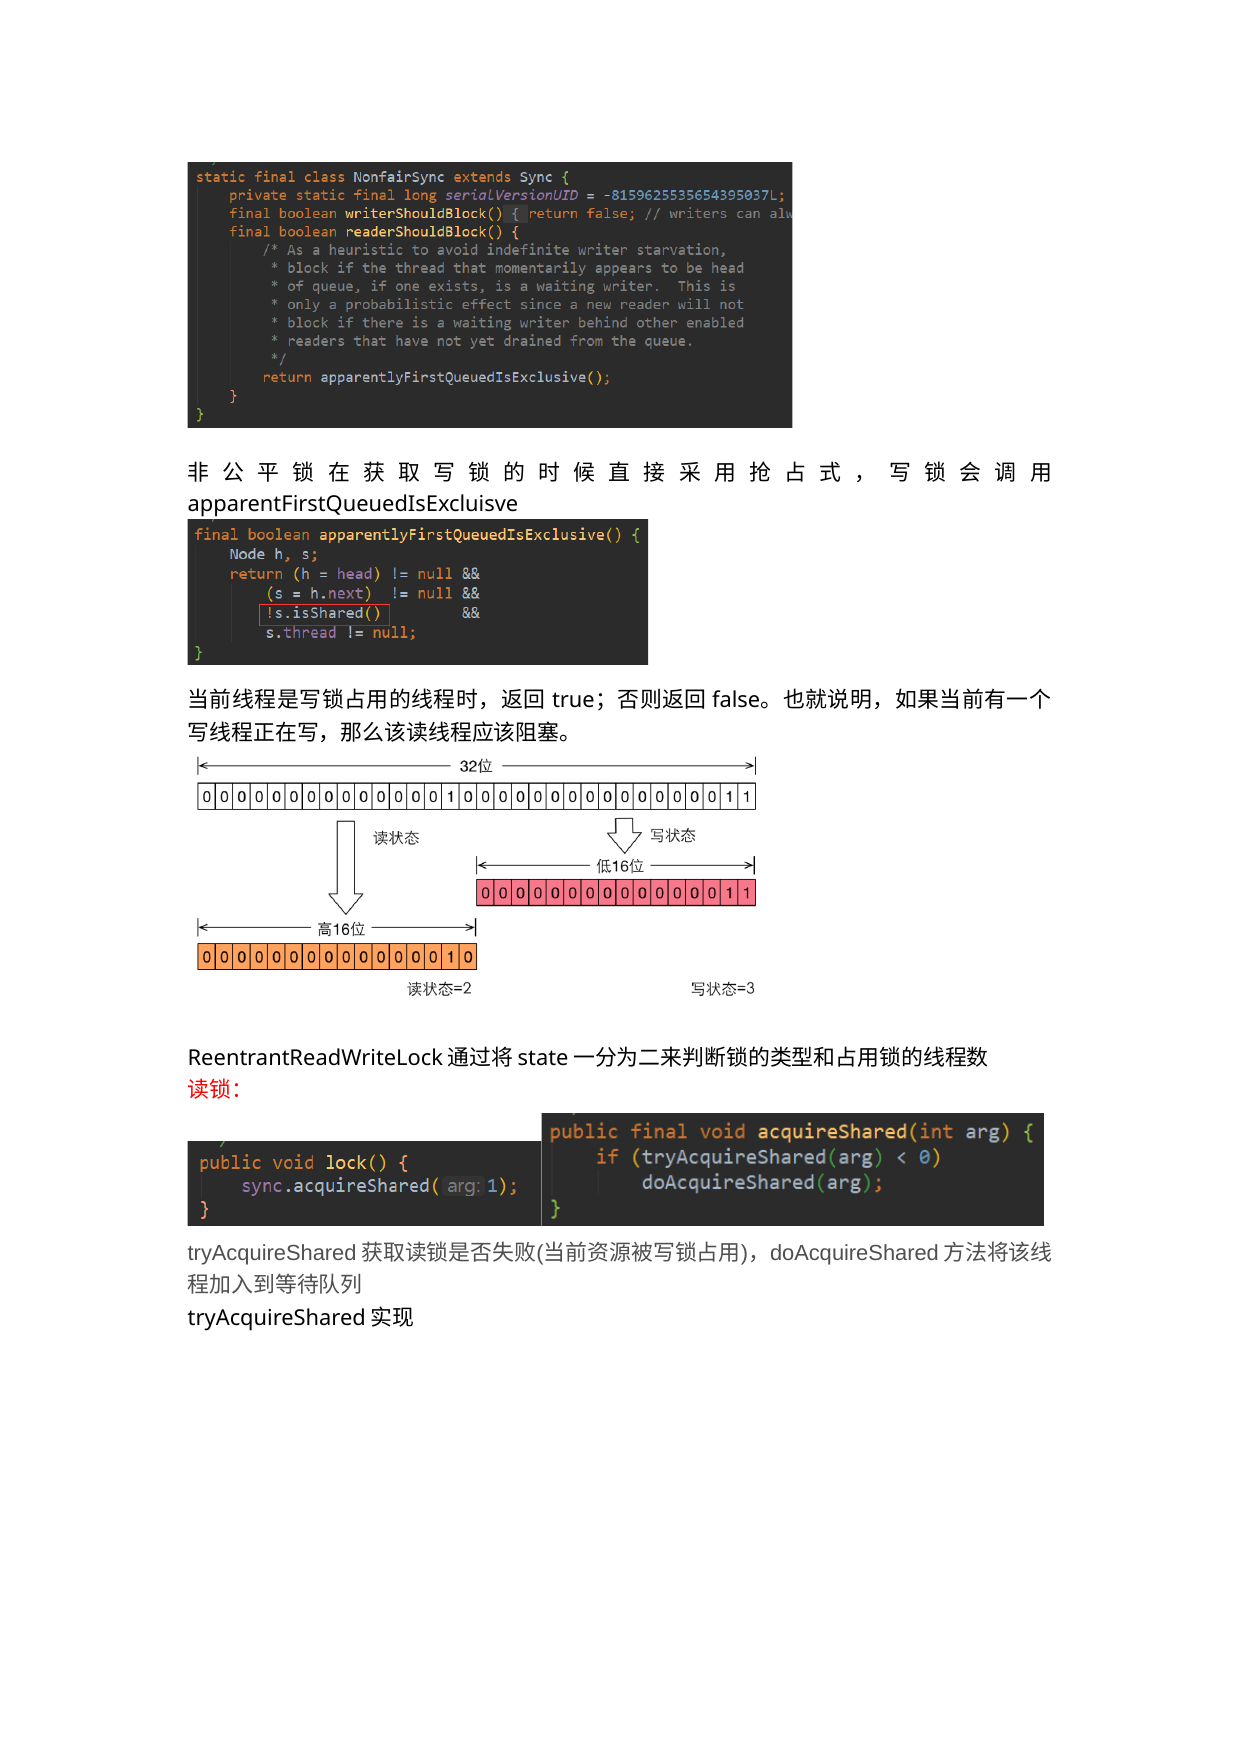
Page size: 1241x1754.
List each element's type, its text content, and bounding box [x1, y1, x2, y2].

text 读锁： [187, 1072, 1053, 1104]
picture [187, 162, 793, 428]
text 非公平锁在获取写锁的时候直接采用抢占式，写锁会调用apparentFirstQueuedIsExcluisve [187, 454, 1053, 519]
picture [187, 747, 774, 1013]
text tryAcquireShared获取读锁是否失败(当前资源被写锁占用)，doAcquireShared方法将该线程加入到等待队列 [187, 1234, 1053, 1299]
text ReentrantReadWriteLock通过将state一分为二来判断锁的类型和占用锁的线程数 [187, 1039, 1053, 1072]
text 当前线程是写锁占用的线程时，返回true；否则返回false。也就说明，如果当前有一个写线程正在写，那么该读线程应该阻塞。 [187, 682, 1053, 747]
text tryAcquireShared实现 [187, 1299, 1053, 1332]
picture [187, 1113, 1044, 1226]
picture [187, 519, 649, 665]
